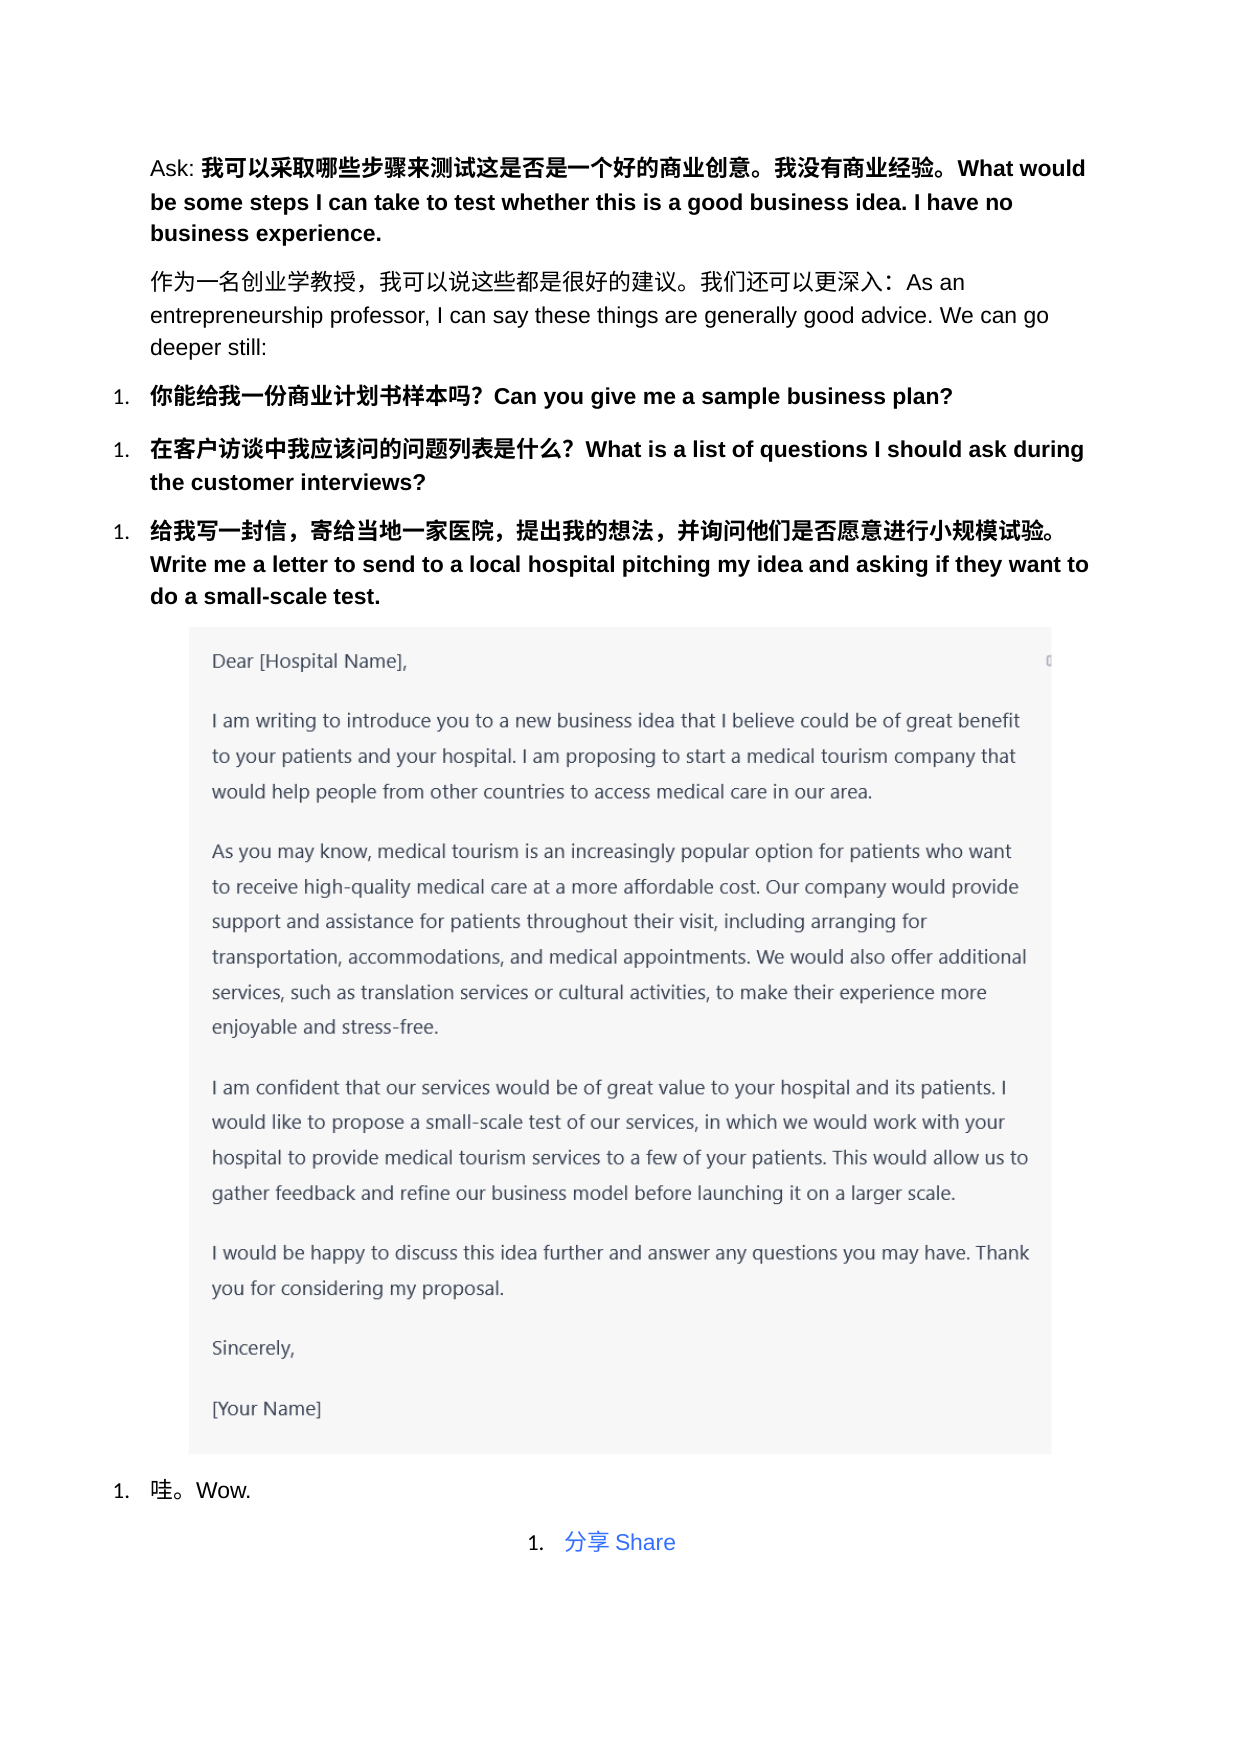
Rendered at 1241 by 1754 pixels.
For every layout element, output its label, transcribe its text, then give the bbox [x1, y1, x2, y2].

list 在客户访谈中我应该问的问题列表是什么？What is a list of questions I should ask during the customer interviews? [112, 430, 1090, 495]
text 作为一名创业学教授，我可以说这些都是很好的建议。我们还可以更深入：As an entrepreneurship professor, I can say these things are generally good advice. We can go deeper still: [150, 264, 1090, 360]
picture [188, 627, 1052, 1454]
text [150, 150, 1090, 246]
list 分享Share [112, 1524, 1090, 1557]
list 给我写一封信，寄给当地一家医院，提出我的想法，并询问他们是否愿意进行小规模试验。Write me a letter to send to a local hospital pitching my idea and asking if they want to do a small-scale test. [112, 513, 1090, 609]
list 你能给我一份商业计划书样本吗？Can you give me a sample business plan? [112, 378, 1090, 411]
list 哇。Wow. [112, 1472, 1090, 1505]
